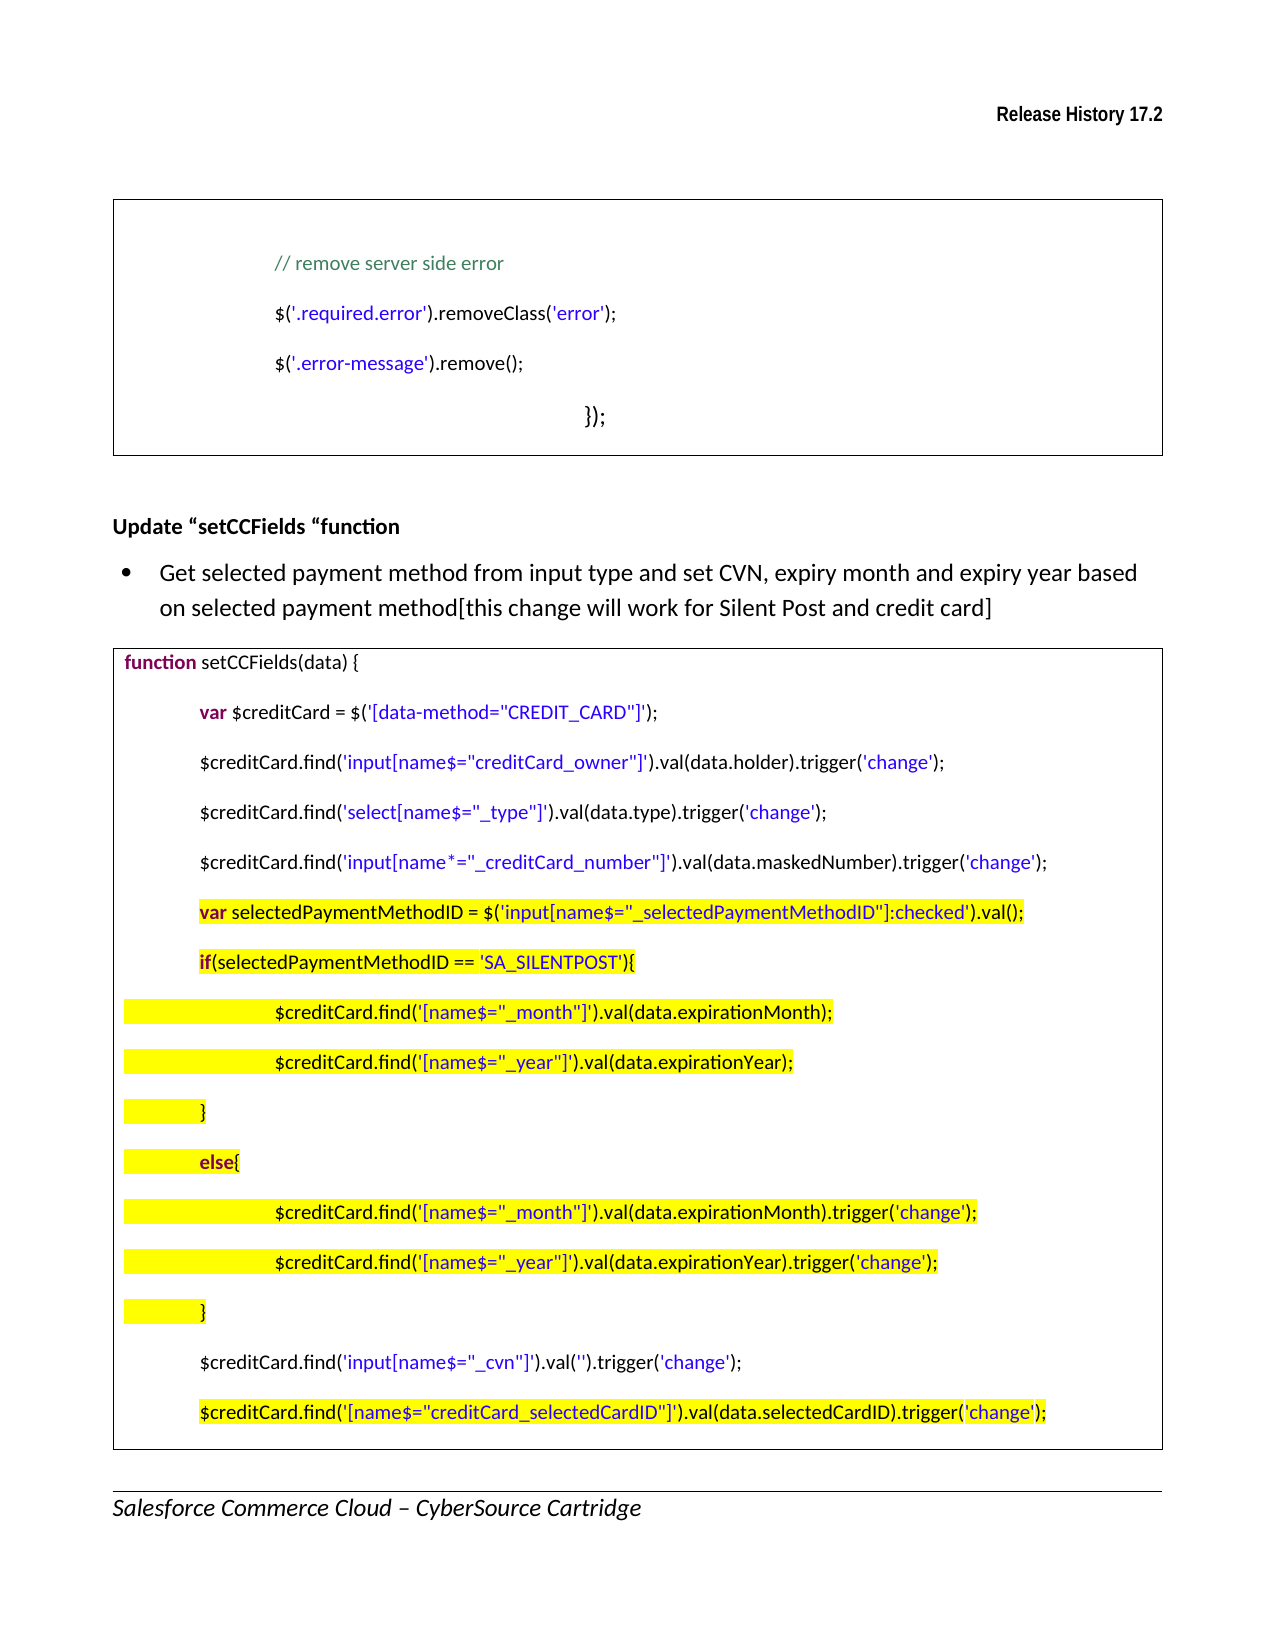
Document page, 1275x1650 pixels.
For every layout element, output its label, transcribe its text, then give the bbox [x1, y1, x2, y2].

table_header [114, 200, 1162, 455]
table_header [114, 649, 1162, 1449]
list Get selected payment method from input type and set CVN, expiry month and expiry year based on selected payment method[this change will work for Silent Post and credit card] [122, 557, 1162, 622]
subtitle Update “setCCFields “function [112, 512, 1162, 540]
